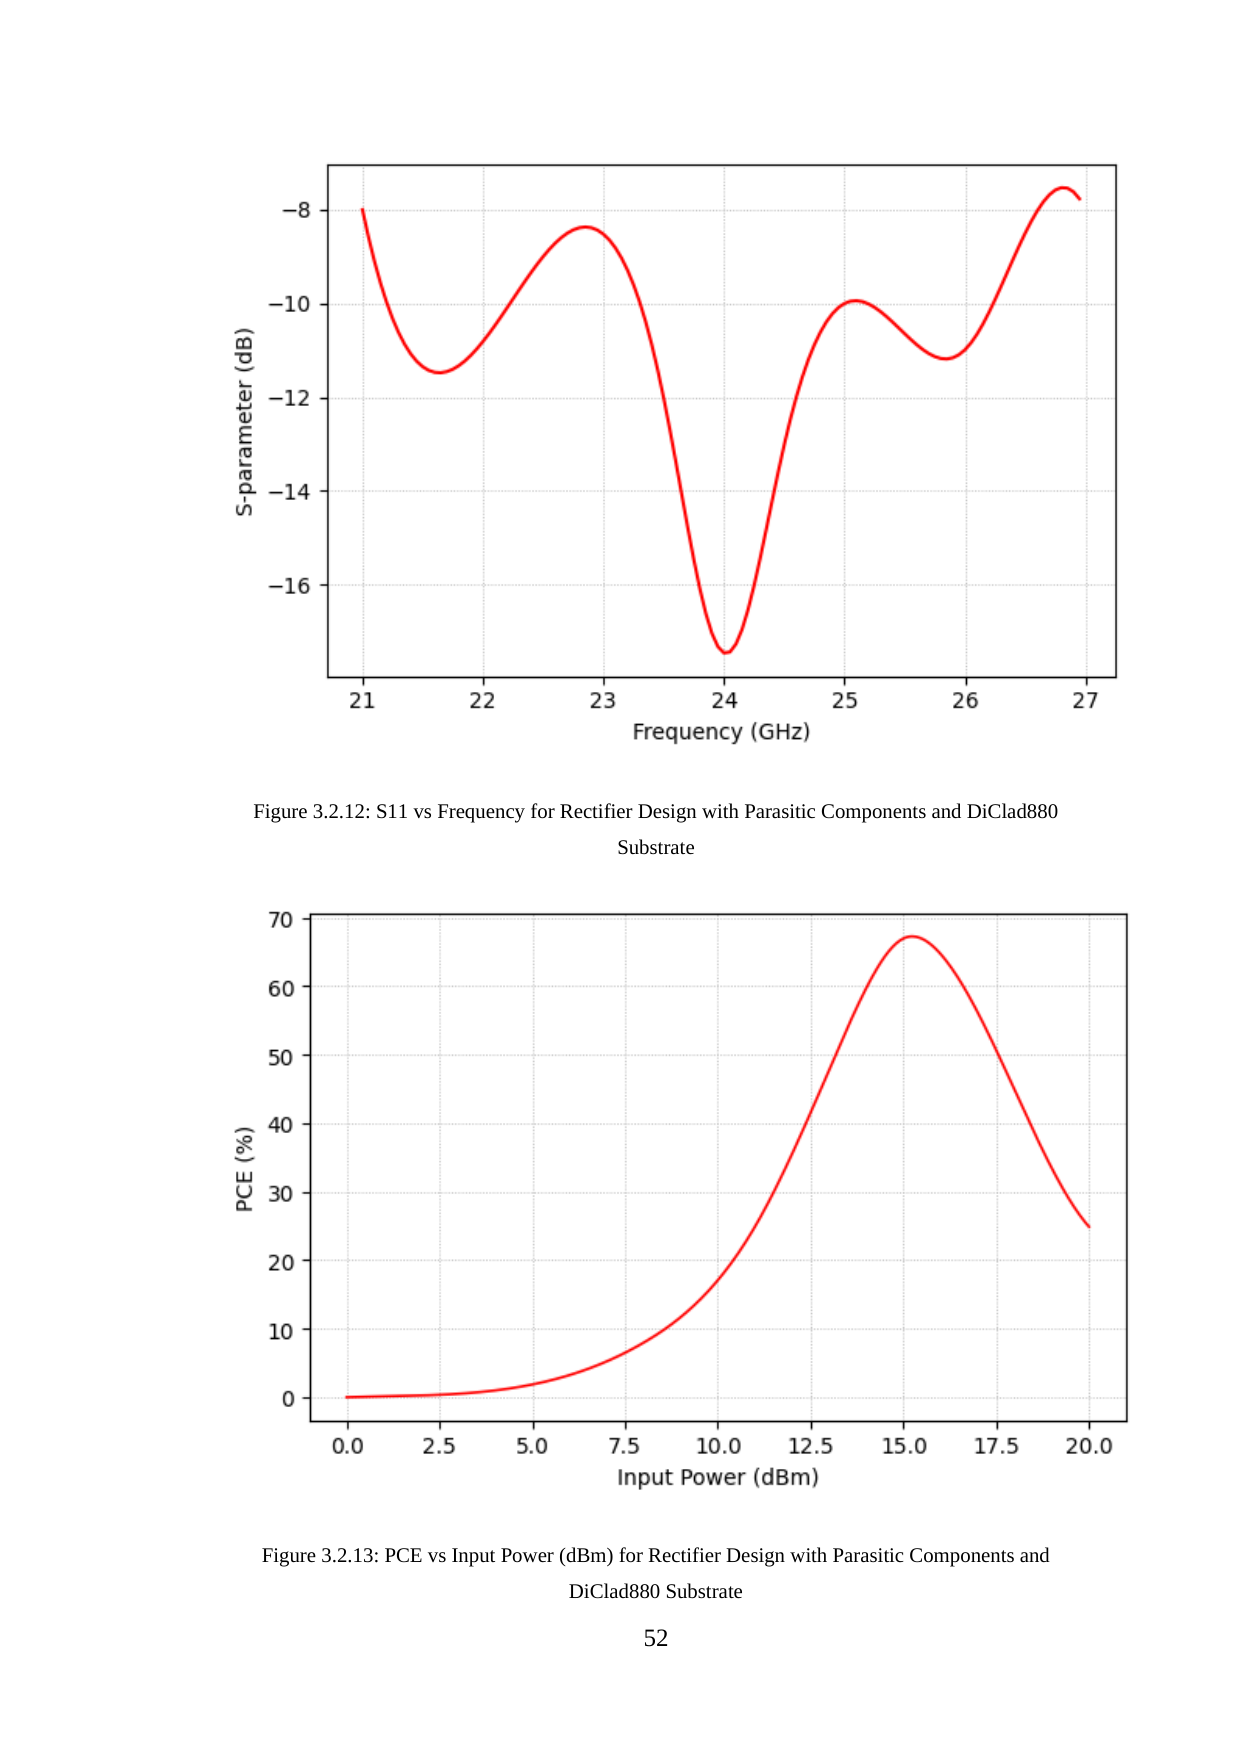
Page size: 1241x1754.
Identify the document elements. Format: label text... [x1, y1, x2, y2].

text Figure 3.2.12: S11 vs Frequency for Rectifier Design with Parasitic Components and DiClad880 Substrate [221, 799, 1090, 859]
text Figure 3.2.13: PCE vs Input Power (dBm) for Rectifier Design with Parasitic Components and DiClad880 Substrate [221, 1543, 1090, 1603]
picture [221, 150, 1131, 760]
picture [221, 895, 1142, 1504]
